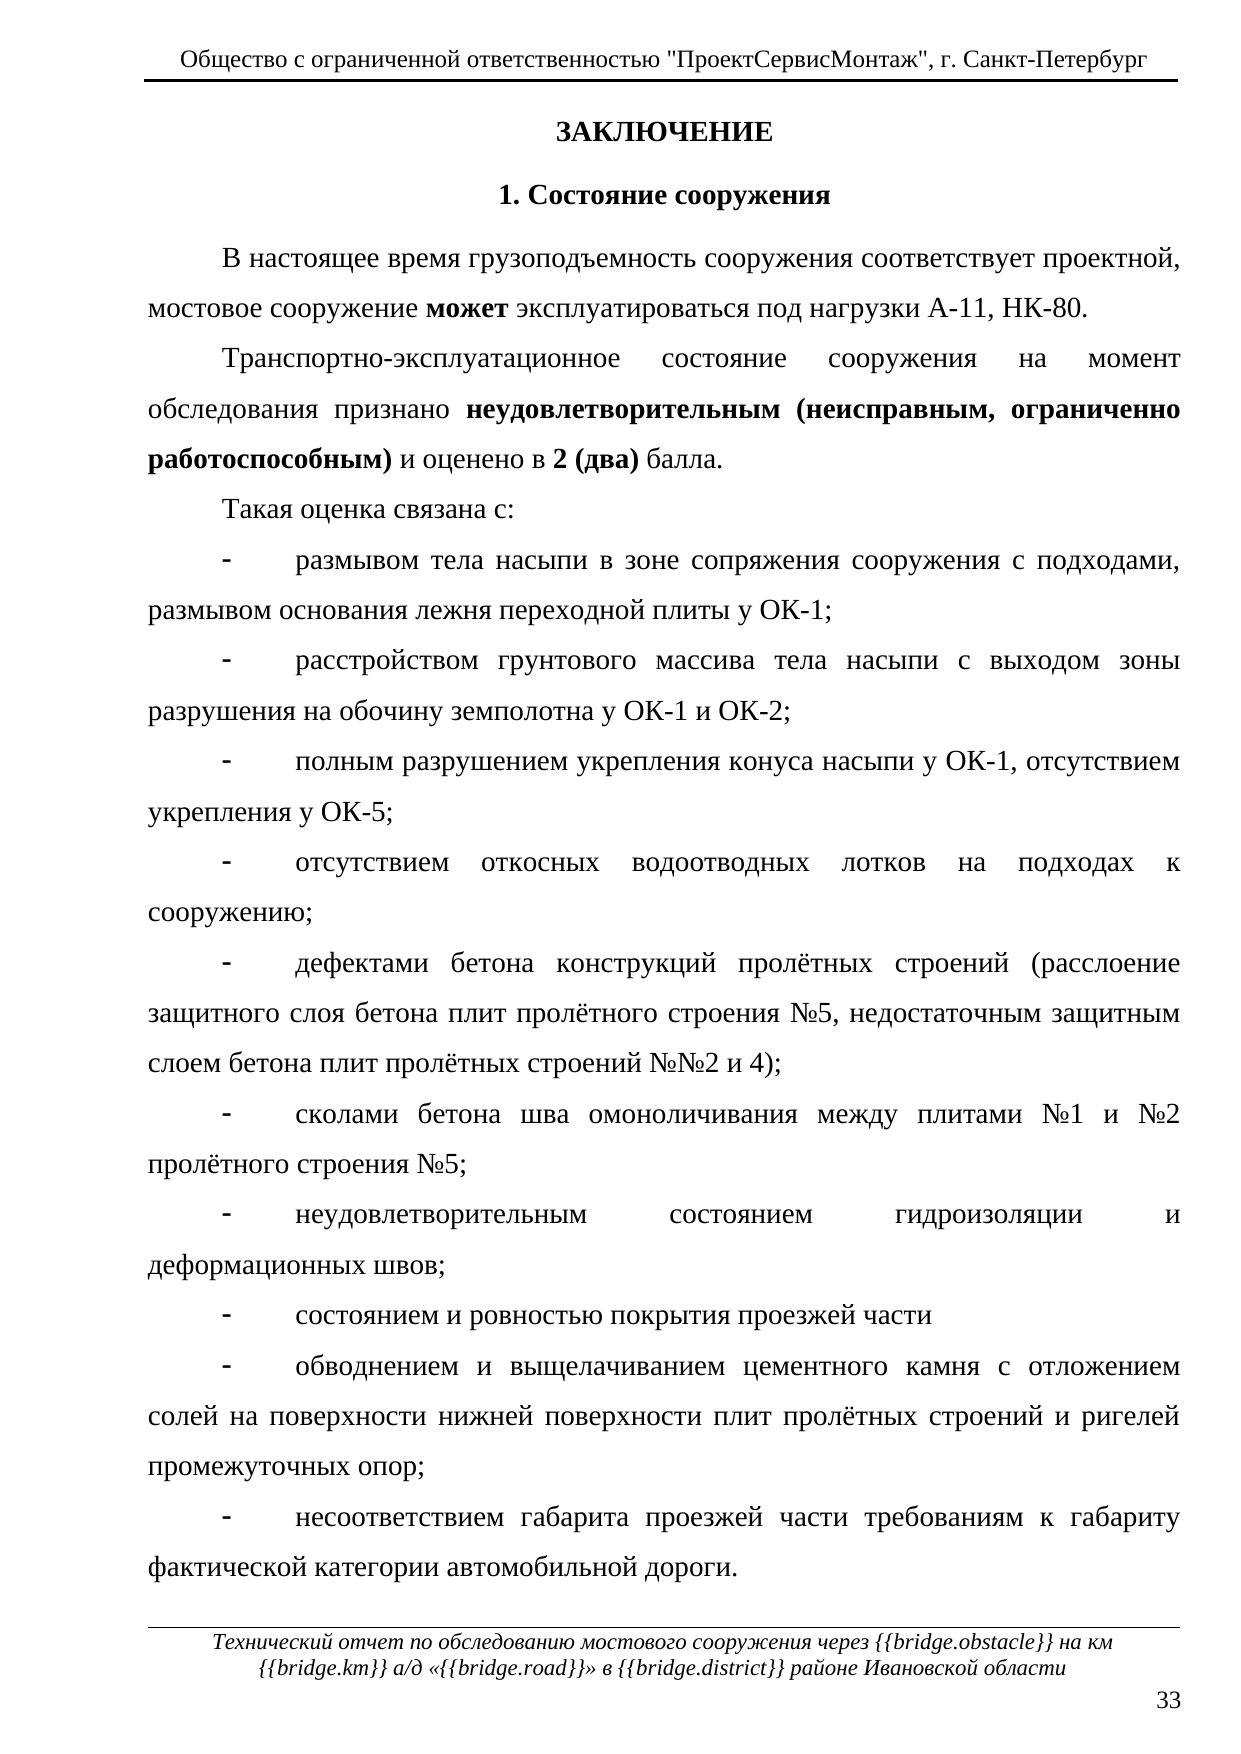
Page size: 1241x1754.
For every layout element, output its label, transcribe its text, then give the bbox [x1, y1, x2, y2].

list 1. Состояние сооружения [148, 177, 1181, 211]
text ЗАКЛЮЧЕНИЕ [148, 114, 1181, 148]
list сколами бетона шва омоноличивания между плитами №1 и №2 пролётного строения №5; [148, 1096, 1181, 1180]
list состоянием и ровностью покрытия проезжей части [148, 1297, 1181, 1331]
list расстройством грунтового массива тела насыпи с выходом зоны разрушения на обочину земполотна у ОК-1 и ОК-2; [148, 642, 1181, 726]
list отсутствием откосных водоотводных лотков на подходах к сооружению; [148, 844, 1181, 928]
list размывом тела насыпи в зоне сопряжения сооружения с подходами, размывом основания лежня переходной плиты у ОК-1; [148, 542, 1181, 626]
list дефектами бетона конструкций пролётных строений (расслоение защитного слоя бетона плит пролётного строения №5, недостаточным защитным слоем бетона плит пролётных строений №№2 и 4); [148, 945, 1181, 1079]
text Транспортно-эксплуатационное состояние сооружения на момент обследования признано неудовлетворительным (неисправным, ограниченно работоспособным) и оценено в 2 (два) балла. [148, 341, 1181, 475]
list несоответствием габарита проезжей части требованиям к габариту фактической категории автомобильной дороги. [148, 1499, 1181, 1583]
text Такая оценка связана с: [148, 491, 1181, 525]
list полным разрушением укрепления конуса насыпи у ОК-1, отсутствием укрепления у ОК-5; [148, 743, 1181, 827]
text В настоящее время грузоподъемность сооружения соответствует проектной, мостовое сооружение может эксплуатироваться под нагрузки А-11, НК-80. [148, 240, 1181, 324]
list обводнением и выщелачиванием цементного камня с отложением солей на поверхности нижней поверхности плит пролётных строений и ригелей промежуточных опор; [148, 1348, 1181, 1482]
list неудовлетворительным состоянием гидроизоляции и деформационных швов; [148, 1196, 1181, 1280]
